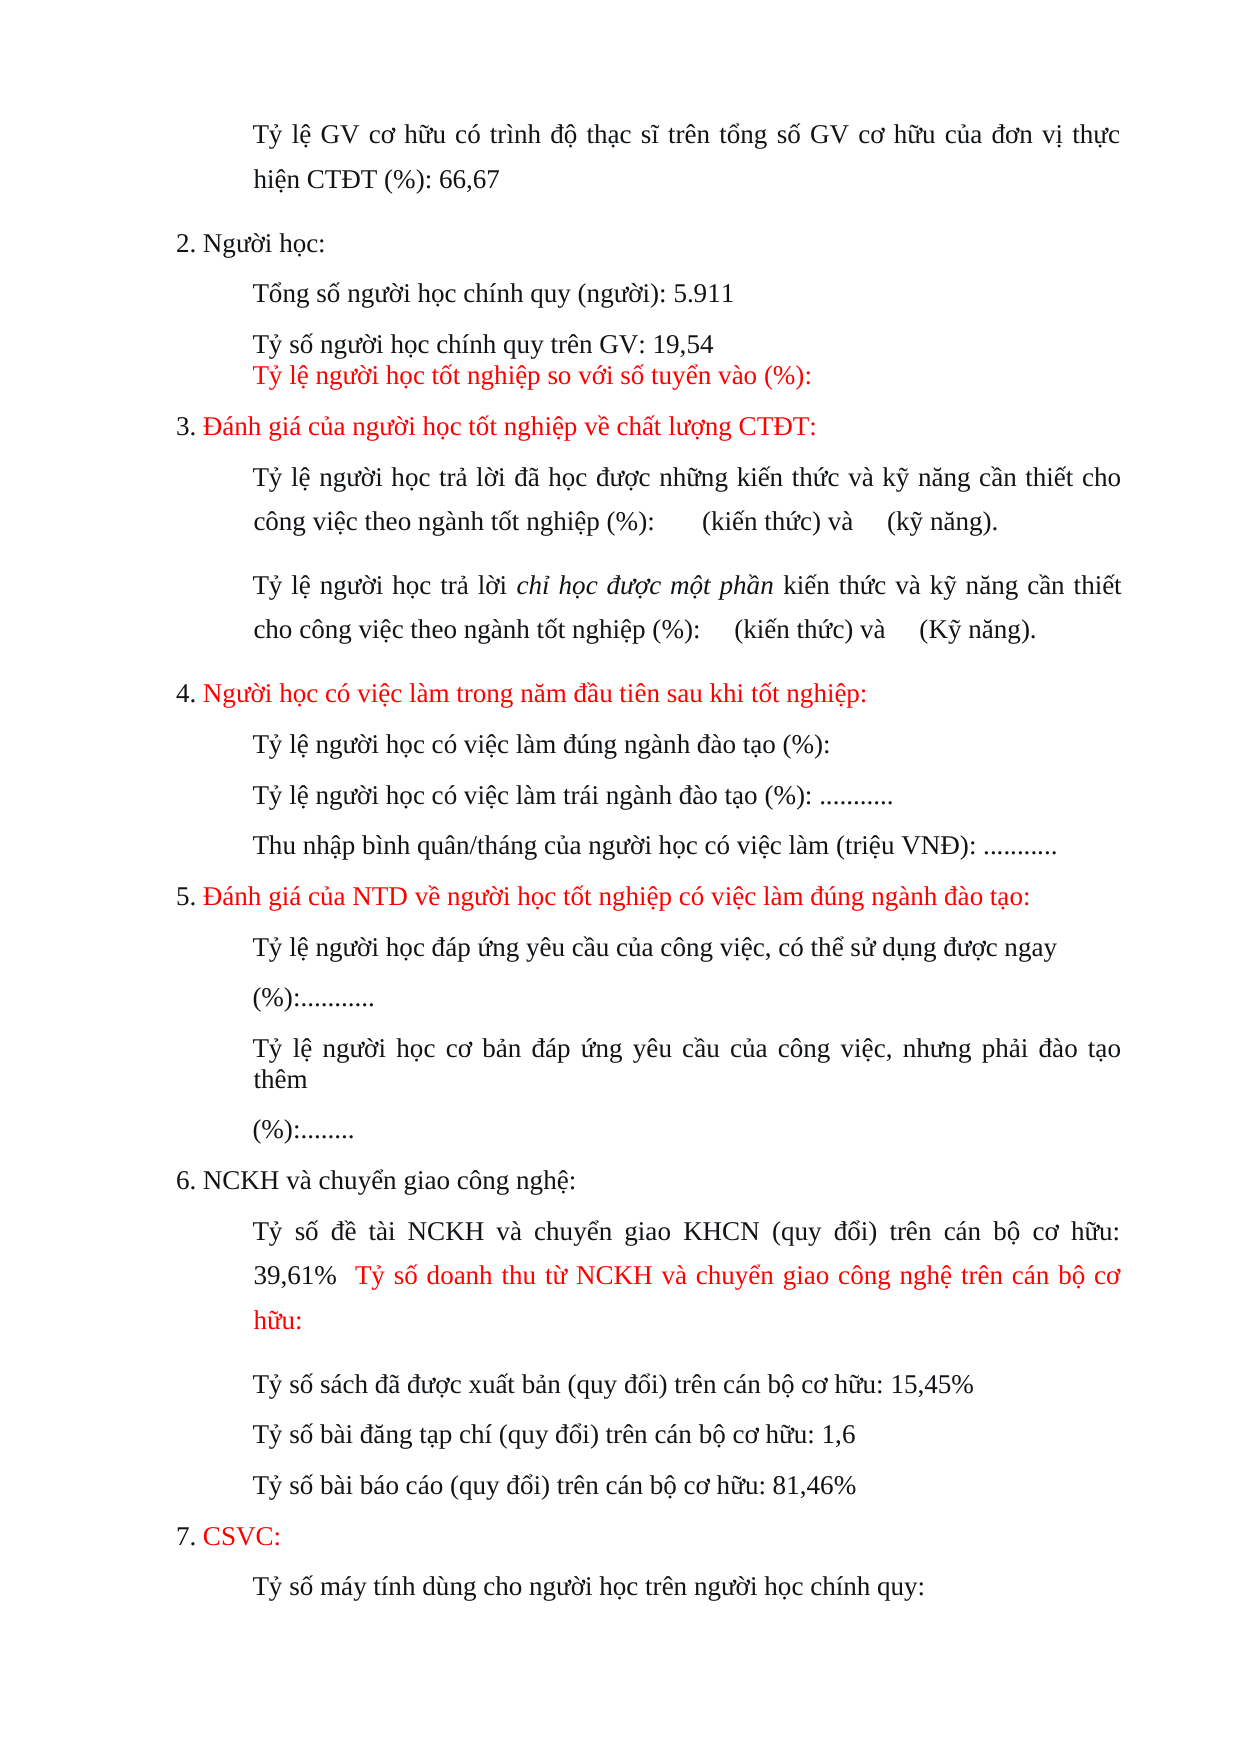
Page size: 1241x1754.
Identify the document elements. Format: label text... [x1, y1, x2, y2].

text Tỷ lệ người học có việc làm trái ngành đào tạo (%): ........... [252, 779, 1122, 810]
list Người học: [176, 227, 1122, 258]
text Tỷ lệ GV cơ hữu có trình độ thạc sĩ trên tổng số GV cơ hữu của đơn vị thực hiện CTĐT (%): 66,67 [252, 118, 1122, 194]
text Tỷ số bài đăng tạp chí (quy đổi) trên cán bộ cơ hữu: 1,6 [252, 1418, 1122, 1449]
list Đánh giá của NTD về người học tốt nghiệp có việc làm đúng ngành đào tạo: [176, 880, 1122, 911]
text Tỷ lệ người học cơ bản đáp ứng yêu cầu của công việc, nhưng phải đào tạo thêm [252, 1032, 1122, 1094]
text (%):........... [252, 981, 1122, 1012]
list CSVC: [176, 1520, 1122, 1551]
text Tổng số người học chính quy (người): 5.911 [252, 278, 1122, 309]
text Tỷ số máy tính dùng cho người học trên người học chính quy: [252, 1570, 1122, 1601]
text Tỷ lệ người học tốt nghiệp so với số tuyển vào (%): [252, 359, 1122, 391]
text Tỷ số đề tài NCKH và chuyển giao KHCN (quy đổi) trên cán bộ cơ hữu: 39,61% Tỷ số doanh thu từ NCKH và chuyển giao công nghệ trên cán bộ cơ hữu: [252, 1215, 1122, 1335]
text Tỷ lệ người học trả lời chỉ học được một phần kiến thức và kỹ năng cần thiết cho công việc theo ngành tốt nghiệp (%): (kiến thức) và (Kỹ năng). [252, 569, 1122, 645]
text Thu nhập bình quân/tháng của người học có việc làm (triệu VNĐ): ........... [252, 829, 1122, 861]
text Tỷ lệ người học có việc làm đúng ngành đào tạo (%): [252, 728, 1122, 759]
text Tỷ số sách đã được xuất bản (quy đổi) trên cán bộ cơ hữu: 15,45% [252, 1368, 1122, 1399]
text Tỷ số bài báo cáo (quy đổi) trên cán bộ cơ hữu: 81,46% [252, 1469, 1122, 1500]
text Tỷ số người học chính quy trên GV: 19,54 [252, 328, 1122, 359]
list Người học có việc làm trong năm đầu tiên sau khi tốt nghiệp: [176, 677, 1122, 709]
text Tỷ lệ người học trả lời đã học được những kiến thức và kỹ năng cần thiết cho công việc theo ngành tốt nghiệp (%): (kiến thức) và (kỹ năng). [252, 461, 1122, 536]
text (%):........ [252, 1114, 1122, 1145]
list Đánh giá của người học tốt nghiệp về chất lượng CTĐT: [176, 410, 1122, 441]
text Tỷ lệ người học đáp ứng yêu cầu của công việc, có thể sử dụng được ngay [252, 931, 1122, 962]
list NCKH và chuyển giao công nghệ: [176, 1164, 1122, 1195]
